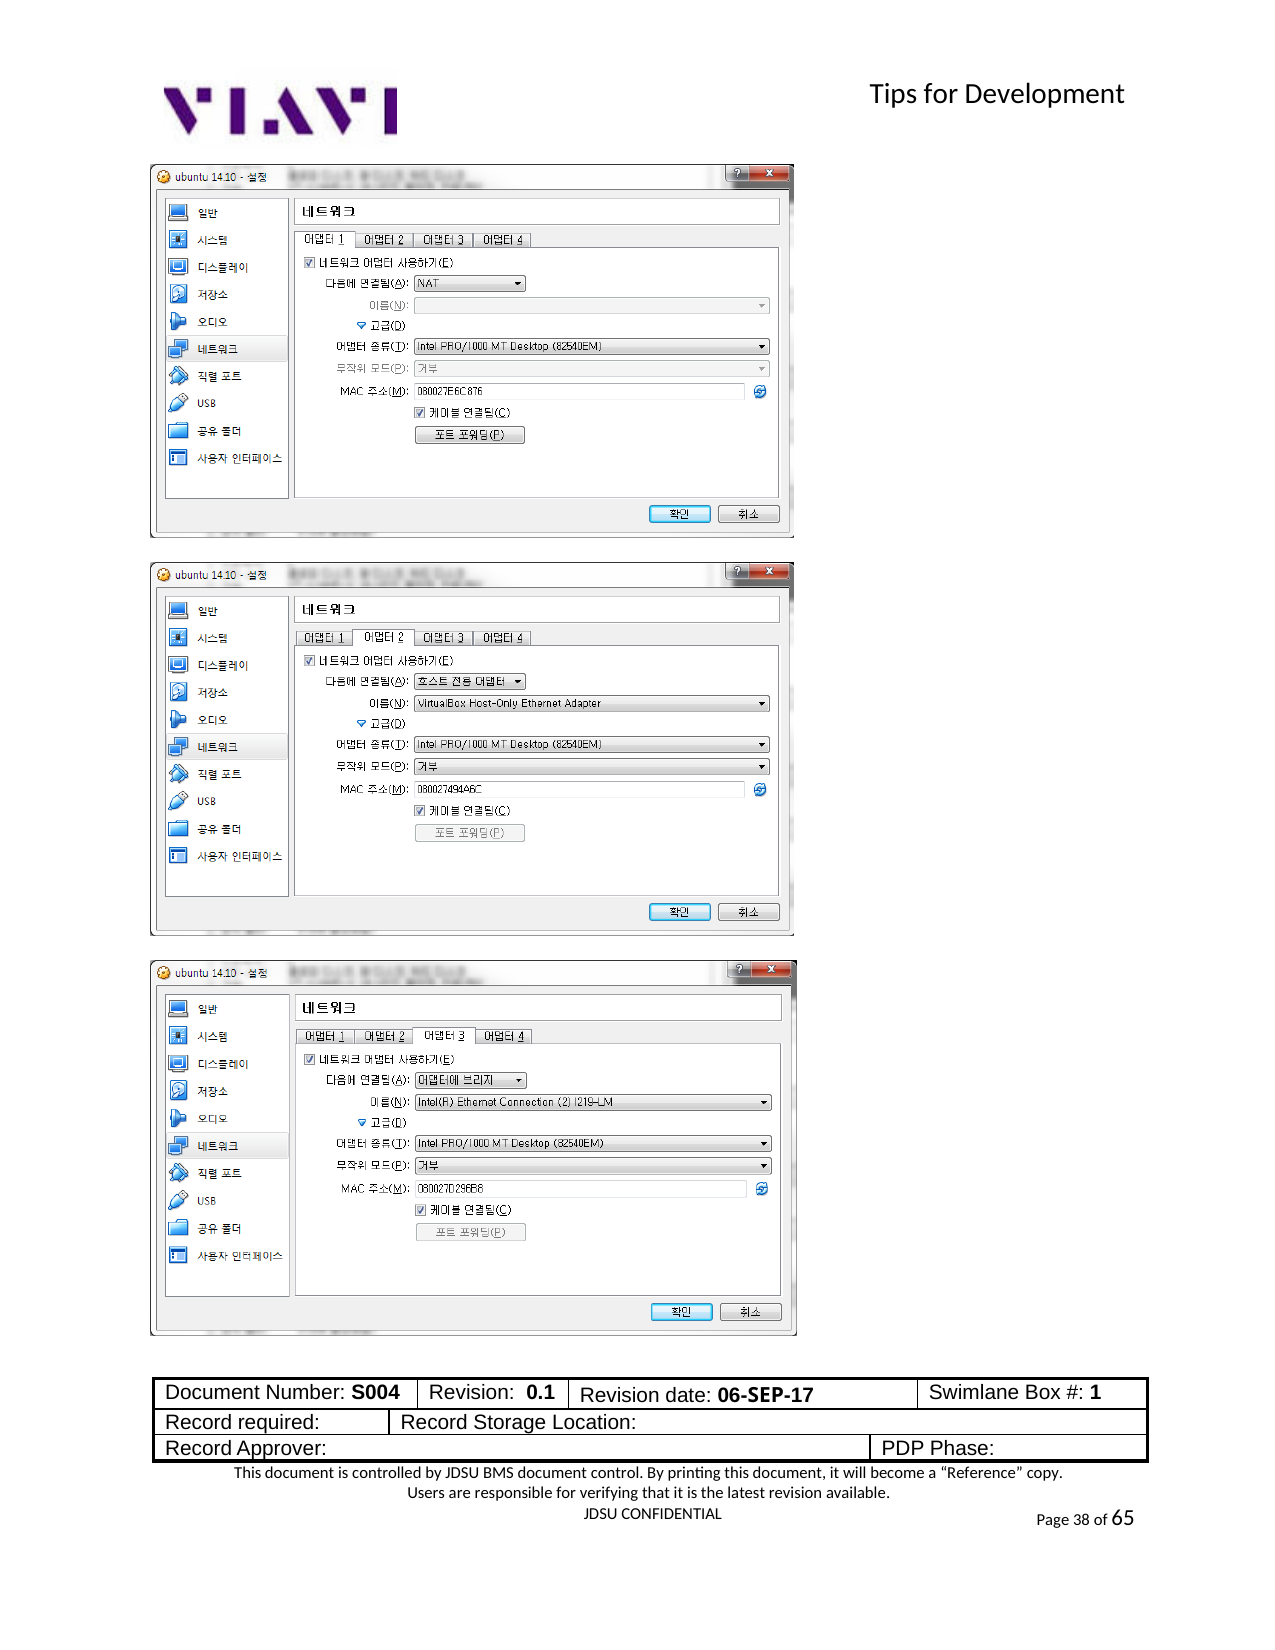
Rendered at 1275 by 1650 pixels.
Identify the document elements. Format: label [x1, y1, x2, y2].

picture [162, 68, 397, 146]
picture [150, 960, 797, 1336]
picture [150, 562, 794, 936]
picture [150, 164, 794, 538]
